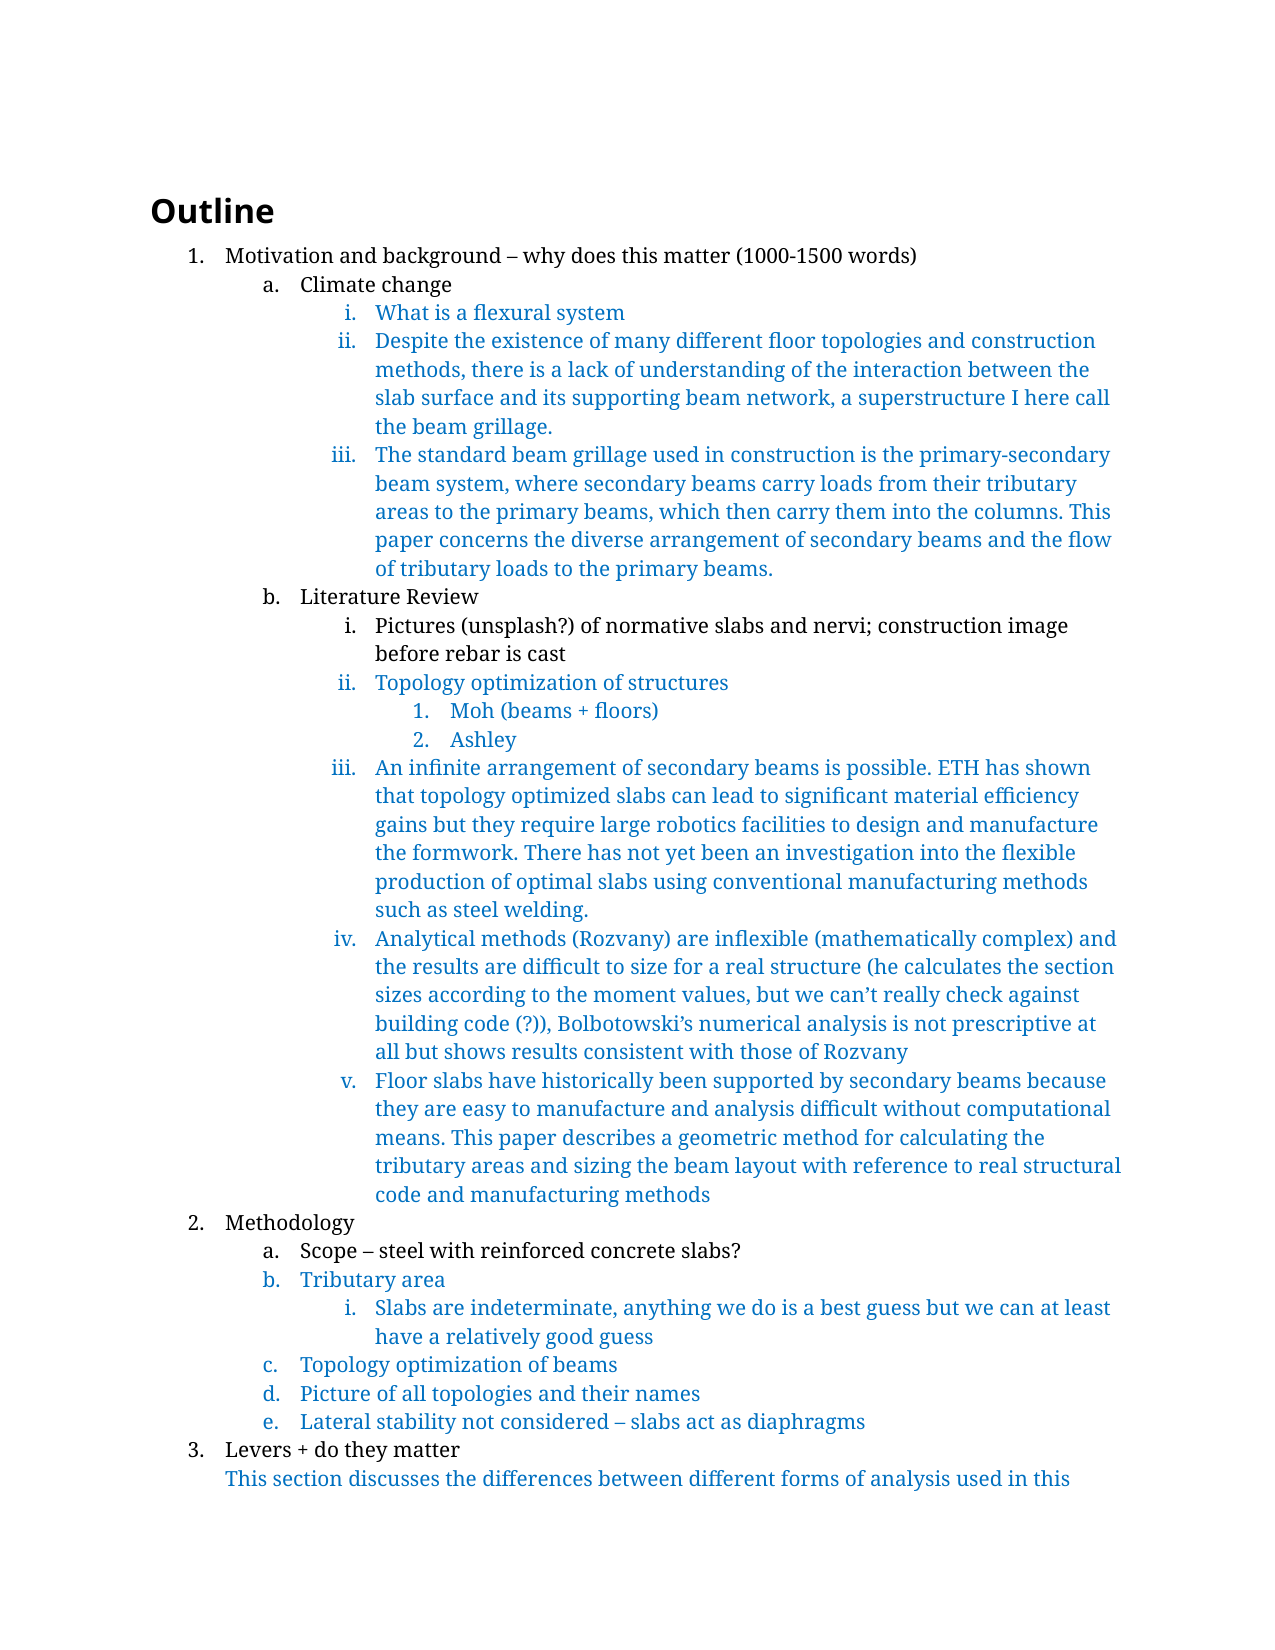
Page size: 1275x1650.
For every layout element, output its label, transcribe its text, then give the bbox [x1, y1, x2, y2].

list Methodology [187, 1208, 1125, 1237]
list Literature Review [262, 582, 1125, 611]
list Lateral stability not considered – slabs act as diaphragms [262, 1407, 1125, 1436]
list Despite the existence of many different floor topologies and construction methods, there is a lack of understanding of the interaction between the slab surface and its supporting beam network, a superstructure I here call the beam grillage. [356, 327, 1125, 440]
list Scope – steel with reinforced concrete slabs? [262, 1237, 1125, 1265]
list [187, 1436, 1125, 1492]
list Climate change [262, 270, 1125, 298]
list What is a flexural system [356, 298, 1125, 327]
list Pictures (unsplash?) of normative slabs and nervi; construction image before rebar is cast [356, 611, 1125, 668]
list Ashley [412, 725, 1125, 753]
list Floor slabs have historically been supported by secondary beams because they are easy to manufacture and analysis difficult without computational means. This paper describes a geometric method for calculating the tributary areas and sizing the beam layout with reference to real structural code and manufacturing methods [356, 1066, 1125, 1208]
list Slabs are indeterminate, anything we do is a best guess but we can at least have a relatively good guess [356, 1293, 1125, 1350]
list Moh (beams + floors) [412, 696, 1125, 725]
list Topology optimization of beams [262, 1350, 1125, 1379]
list Analytical methods (Rozvany) are inflexible (mathematically complex) and the results are difficult to size for a real structure (he calculates the section sizes according to the moment values, but we can’t really check against building code (?)), Bolbotowski’s numerical analysis is not prescriptive at all but shows results consistent with those of Rozvany [356, 924, 1125, 1066]
list Topology optimization of structures [356, 668, 1125, 696]
list Motivation and background – why does this matter (1000-1500 words) [187, 241, 1125, 270]
subtitle Outline [150, 187, 1125, 233]
list An infinite arrangement of secondary beams is possible. ETH has shown that topology optimized slabs can lead to significant material efficiency gains but they require large robotics facilities to design and manufacture the formwork. There has not yet been an investigation into the flexible production of optimal slabs using conventional manufacturing methods such as steel welding. [356, 753, 1125, 924]
list Tributary area [262, 1265, 1125, 1293]
list Picture of all topologies and their names [262, 1379, 1125, 1407]
list The standard beam grillage used in construction is the primary-secondary beam system, where secondary beams carry loads from their tributary areas to the primary beams, which then carry them into the columns. This paper concerns the diverse arrangement of secondary beams and the flow of tributary loads to the primary beams. [356, 440, 1125, 582]
